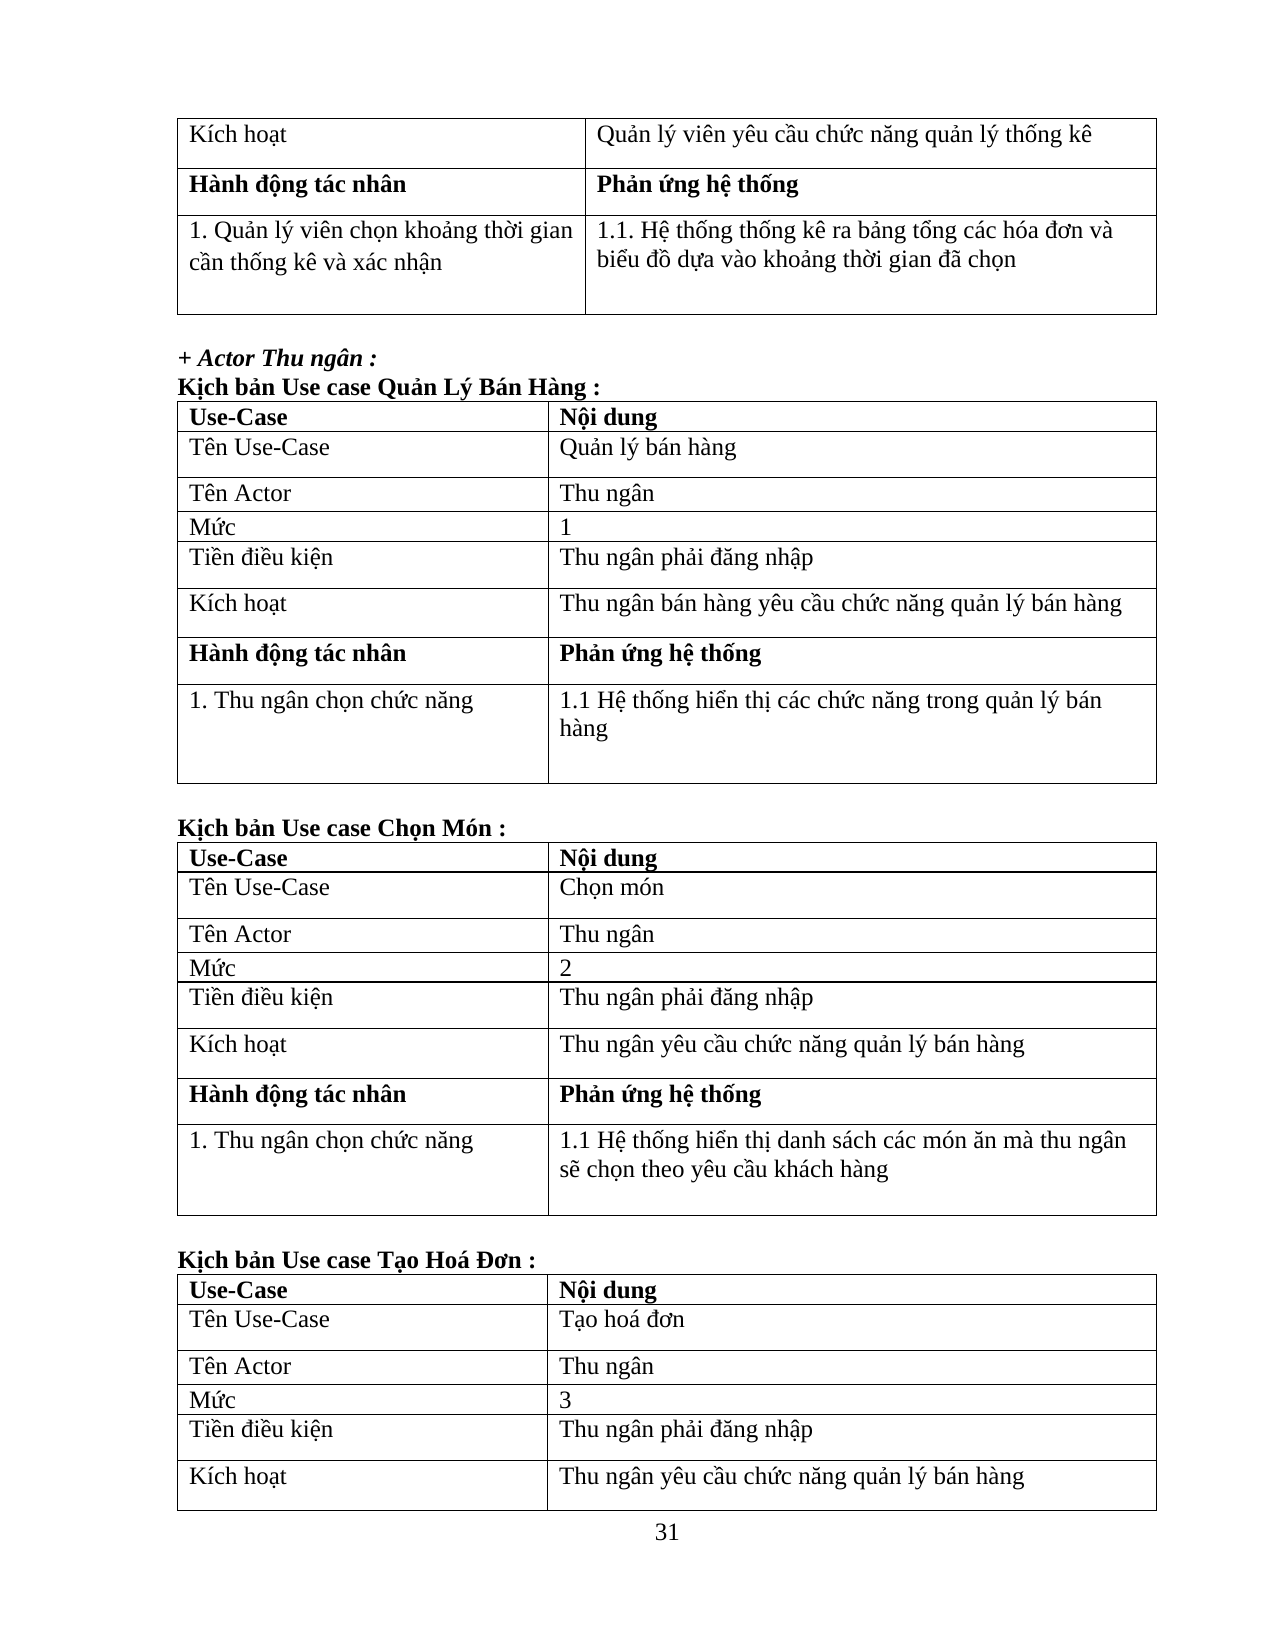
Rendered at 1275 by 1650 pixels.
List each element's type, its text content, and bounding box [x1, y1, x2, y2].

text Kịch bản Use case Chọn Món : [177, 813, 1157, 842]
table_cell Tên Actor [178, 919, 548, 952]
table_header Use-Case [178, 1275, 547, 1303]
table_cell Thu ngân [548, 1351, 1156, 1384]
table_cell Mức [178, 512, 548, 541]
table_header Nội dung [549, 843, 1156, 871]
table_cell Mức [178, 953, 548, 981]
table_cell Tên Use-Case [178, 1305, 547, 1350]
table_header Nội dung [548, 1275, 1156, 1303]
table_header Nội dung [549, 402, 1156, 431]
table_cell Tạo hoá đơn [548, 1305, 1156, 1350]
table_cell Phản ứng hệ thống [549, 1079, 1156, 1124]
table_cell 1.1 Hệ thống hiển thị danh sách các món ăn mà thu ngân sẽ chọn theo yêu cầu khách hàng [549, 1125, 1156, 1215]
table_cell Quản lý bán hàng [549, 432, 1156, 477]
table_cell Tên Actor [178, 1351, 547, 1384]
table_cell Kích hoạt [178, 589, 548, 637]
table_header Use-Case [178, 402, 548, 431]
table_header Use-Case [178, 843, 548, 871]
table_cell Tên Use-Case [178, 873, 548, 918]
table_cell Mức [178, 1385, 547, 1413]
table_cell Kích hoạt [178, 1029, 548, 1078]
table_cell Quản lý viên yêu cầu chức năng quản lý thống kê [586, 119, 1156, 168]
table_cell 2 [549, 953, 1156, 981]
table_cell Thu ngân chọn chức năng [178, 685, 548, 783]
table_cell Thu ngân phải đăng nhập [549, 542, 1156, 587]
table_cell 1.1 Hệ thống hiển thị các chức năng trong quản lý bán hàng [549, 685, 1156, 783]
table_cell Tiền điều kiện [178, 542, 548, 587]
table_cell Chọn món [549, 873, 1156, 918]
table_cell Thu ngân [549, 919, 1156, 952]
text + Actor Thu ngân : [177, 343, 1157, 372]
table_cell Hành động tác nhân [178, 169, 585, 214]
table_cell Tên Actor [178, 478, 548, 511]
table_cell 1 [549, 512, 1156, 541]
table_cell 1. Quản lý viên chọn khoảng thời gian cần thống kê và xác nhận [178, 216, 585, 314]
table_cell Kích hoạt [178, 119, 585, 168]
table_cell 1.1. Hệ thống thống kê ra bảng tổng các hóa đơn và biểu đồ dựa vào khoảng thời gian đã chọn [586, 216, 1156, 314]
table_cell 3 [548, 1385, 1156, 1413]
table_cell Thu ngân phải đăng nhập [549, 983, 1156, 1028]
table_cell Hành động tác nhân [178, 638, 548, 684]
table_cell Hành động tác nhân [178, 1079, 548, 1124]
table_cell Thu ngân yêu cầu chức năng quản lý bán hàng [548, 1461, 1156, 1510]
table_cell Thu ngân chọn chức năng [178, 1125, 548, 1215]
table_cell Thu ngân [549, 478, 1156, 511]
table_cell Thu ngân phải đăng nhập [548, 1415, 1156, 1460]
table_cell Thu ngân bán hàng yêu cầu chức năng quản lý bán hàng [549, 589, 1156, 637]
table_cell Tiền điều kiện [178, 983, 548, 1028]
table_cell Thu ngân yêu cầu chức năng quản lý bán hàng [549, 1029, 1156, 1078]
table_cell Tiền điều kiện [178, 1415, 547, 1460]
text Kịch bản Use case Quản Lý Bán Hàng : [177, 372, 1157, 401]
table_cell Kích hoạt [178, 1461, 547, 1510]
text Kịch bản Use case Tạo Hoá Đơn : [177, 1245, 1157, 1274]
table_cell Phản ứng hệ thống [586, 169, 1156, 214]
table_cell Phản ứng hệ thống [549, 638, 1156, 684]
table_cell Tên Use-Case [178, 432, 548, 477]
